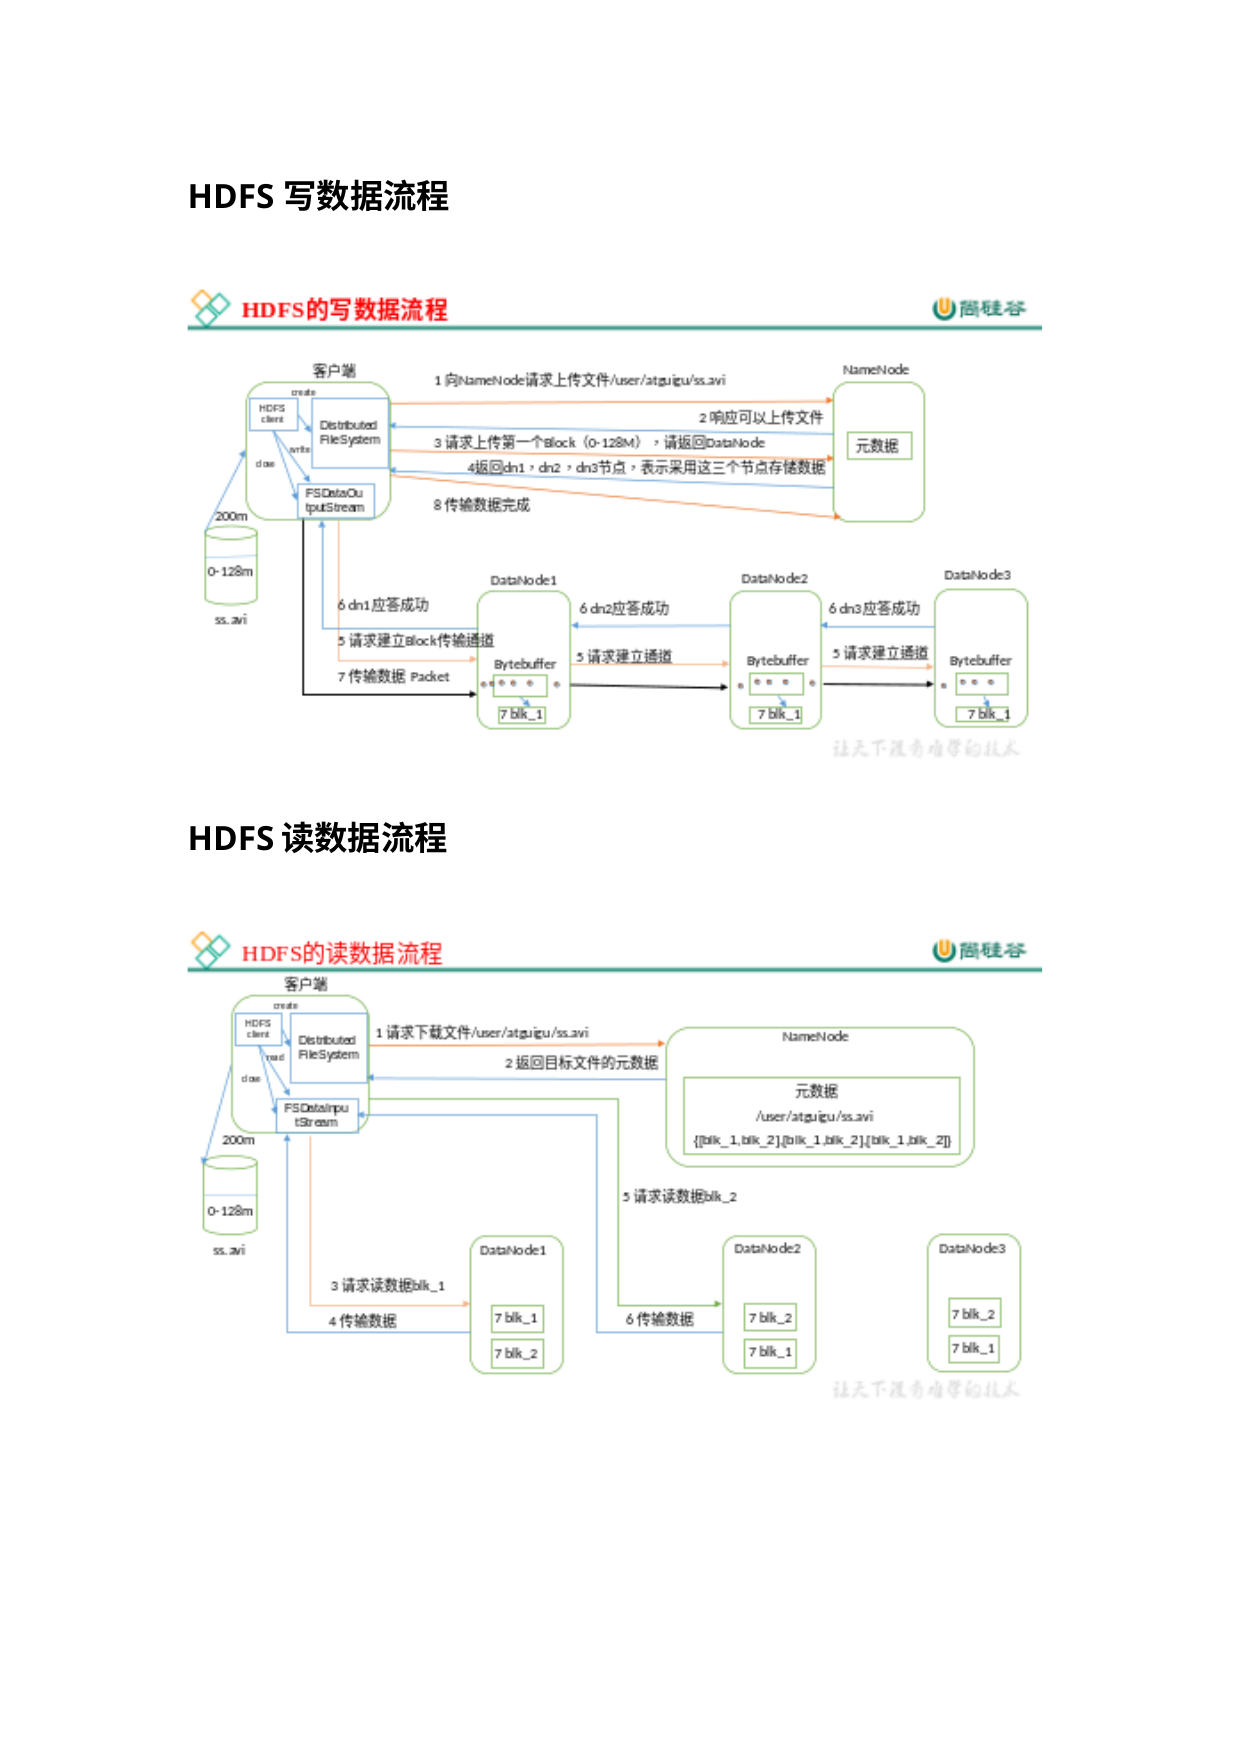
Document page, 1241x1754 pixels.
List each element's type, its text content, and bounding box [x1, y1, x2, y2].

subtitle HDFS读数据流程 [187, 804, 1053, 869]
subtitle HDFS 写数据流程 [187, 162, 1053, 227]
